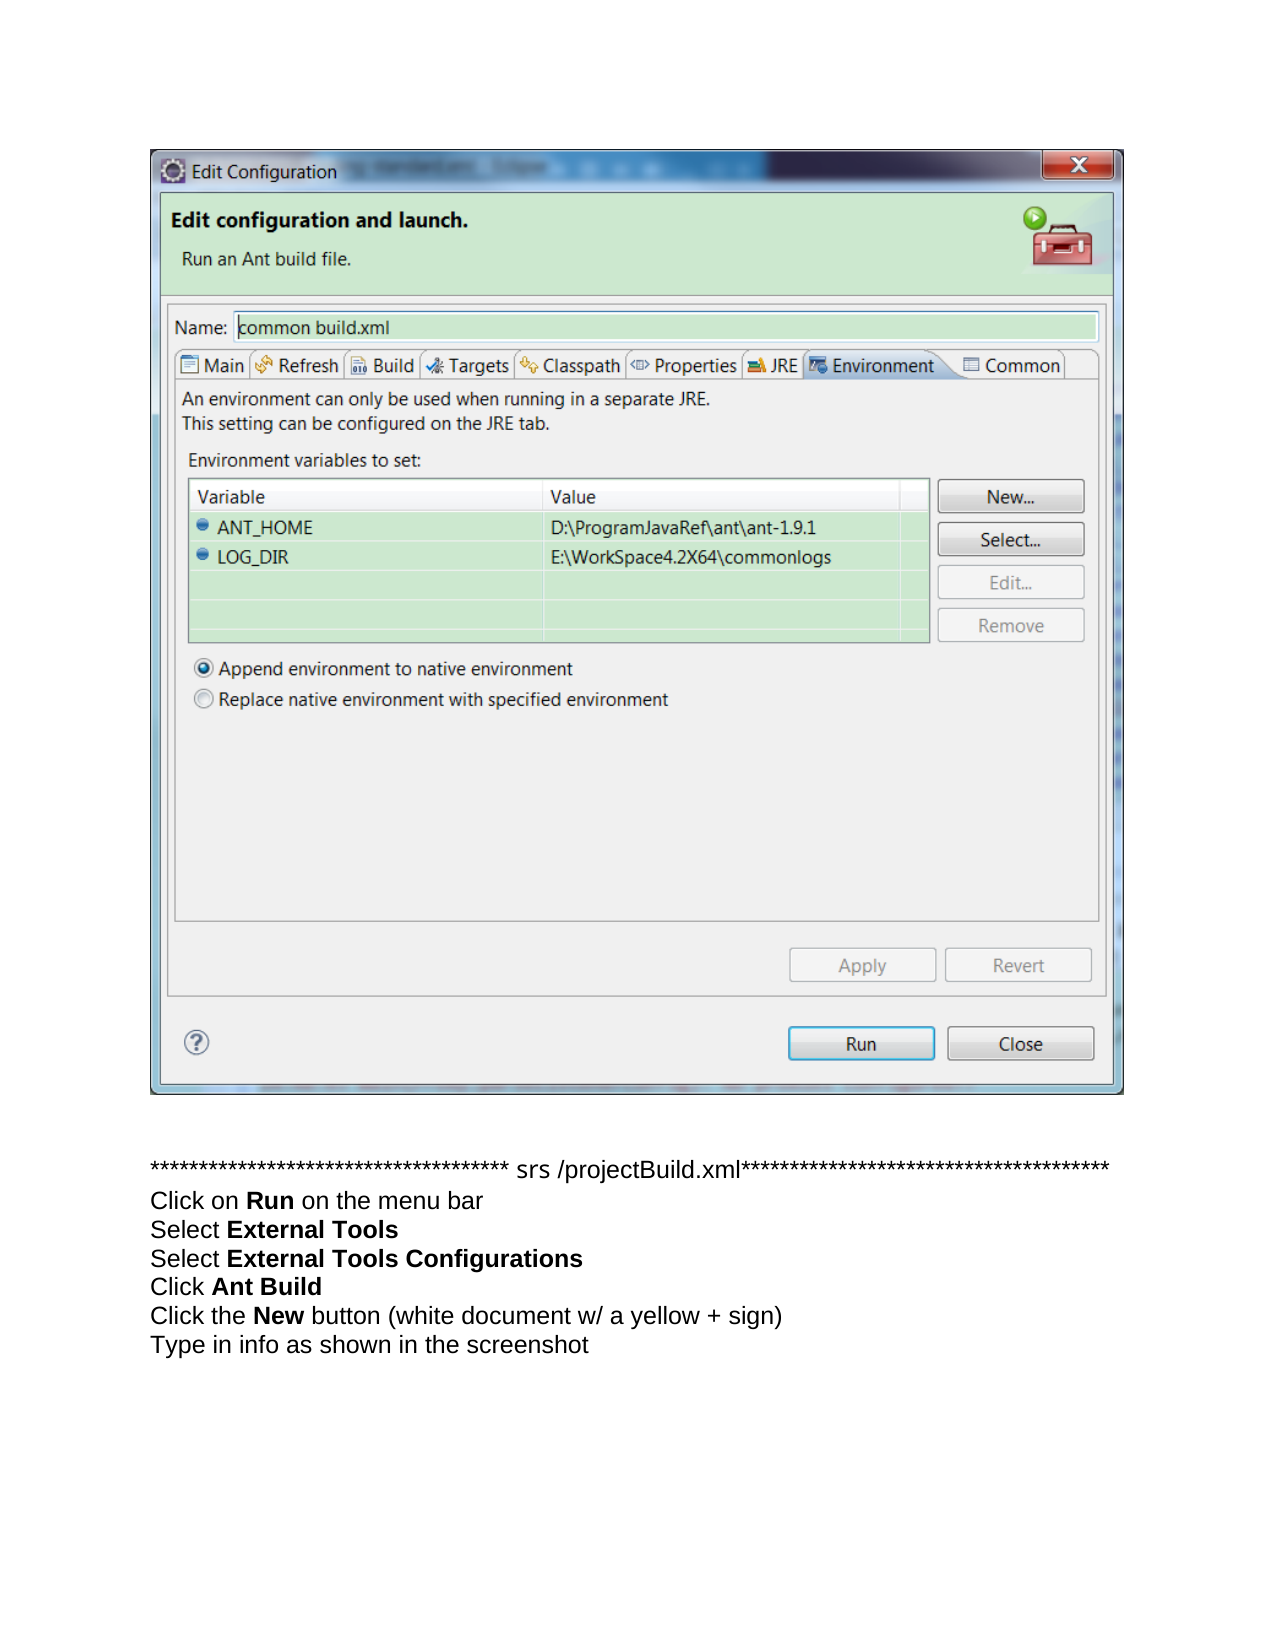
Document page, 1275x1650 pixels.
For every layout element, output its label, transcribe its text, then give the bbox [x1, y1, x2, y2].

text ************************************* srs /projectBuild.xml************************************** [150, 1152, 1125, 1186]
text Click the New button (white document w/ a yellow + sign) [150, 1301, 1125, 1330]
text Click Ant Build [150, 1272, 1125, 1301]
text Select External Tools Configurations [150, 1243, 1125, 1272]
text Select External Tools [150, 1215, 1125, 1243]
picture [150, 149, 1124, 1095]
text Click on Run on the menu bar [150, 1186, 1125, 1215]
text Type in info as shown in the screenshot [150, 1330, 1125, 1358]
